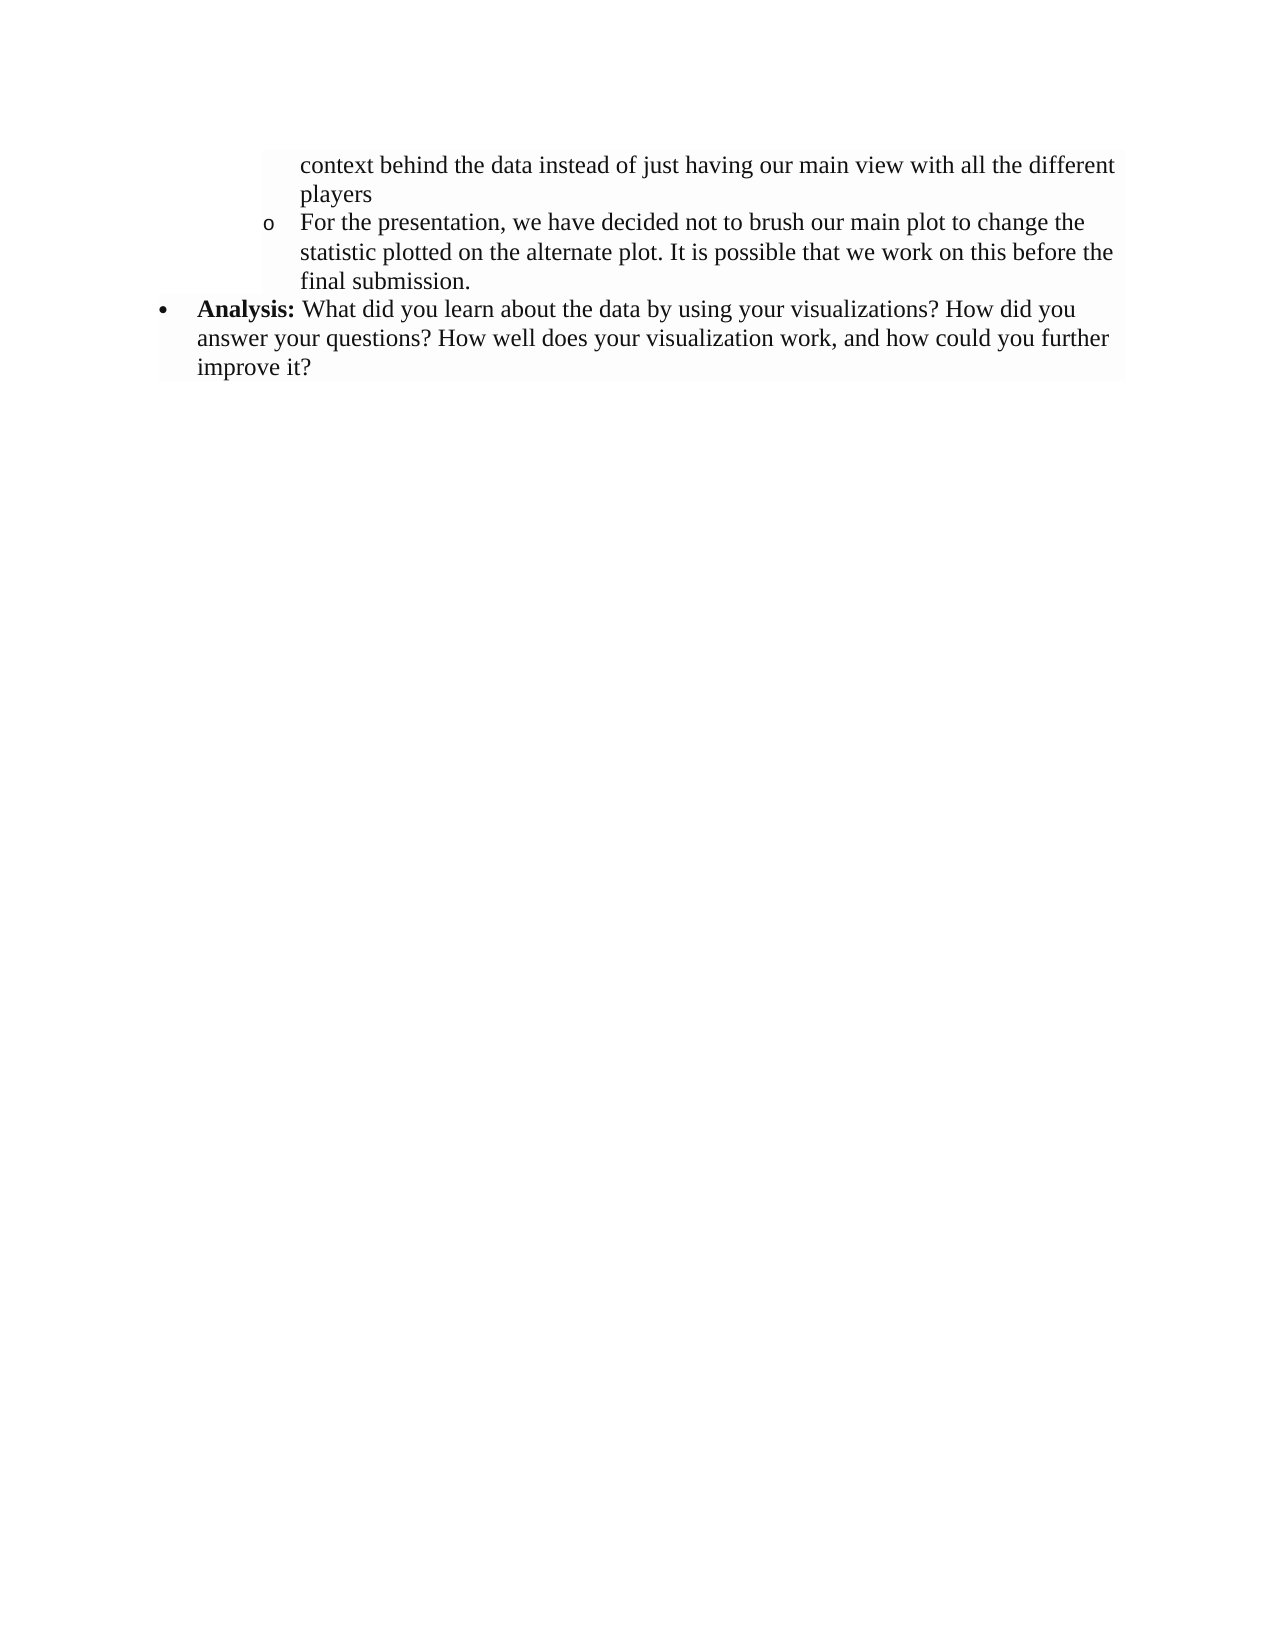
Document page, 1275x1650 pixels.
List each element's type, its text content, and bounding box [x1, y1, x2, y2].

list Analysis: What did you learn about the data by using your visualizations? How did you answer your questions? How well does your visualization work, and how could you further improve it? [159, 294, 1125, 381]
list For the presentation, we have decided not to brush our main plot to change the statistic plotted on the alternate plot. It is possible that we work on this before the final submission. [262, 207, 1125, 294]
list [262, 150, 1125, 207]
